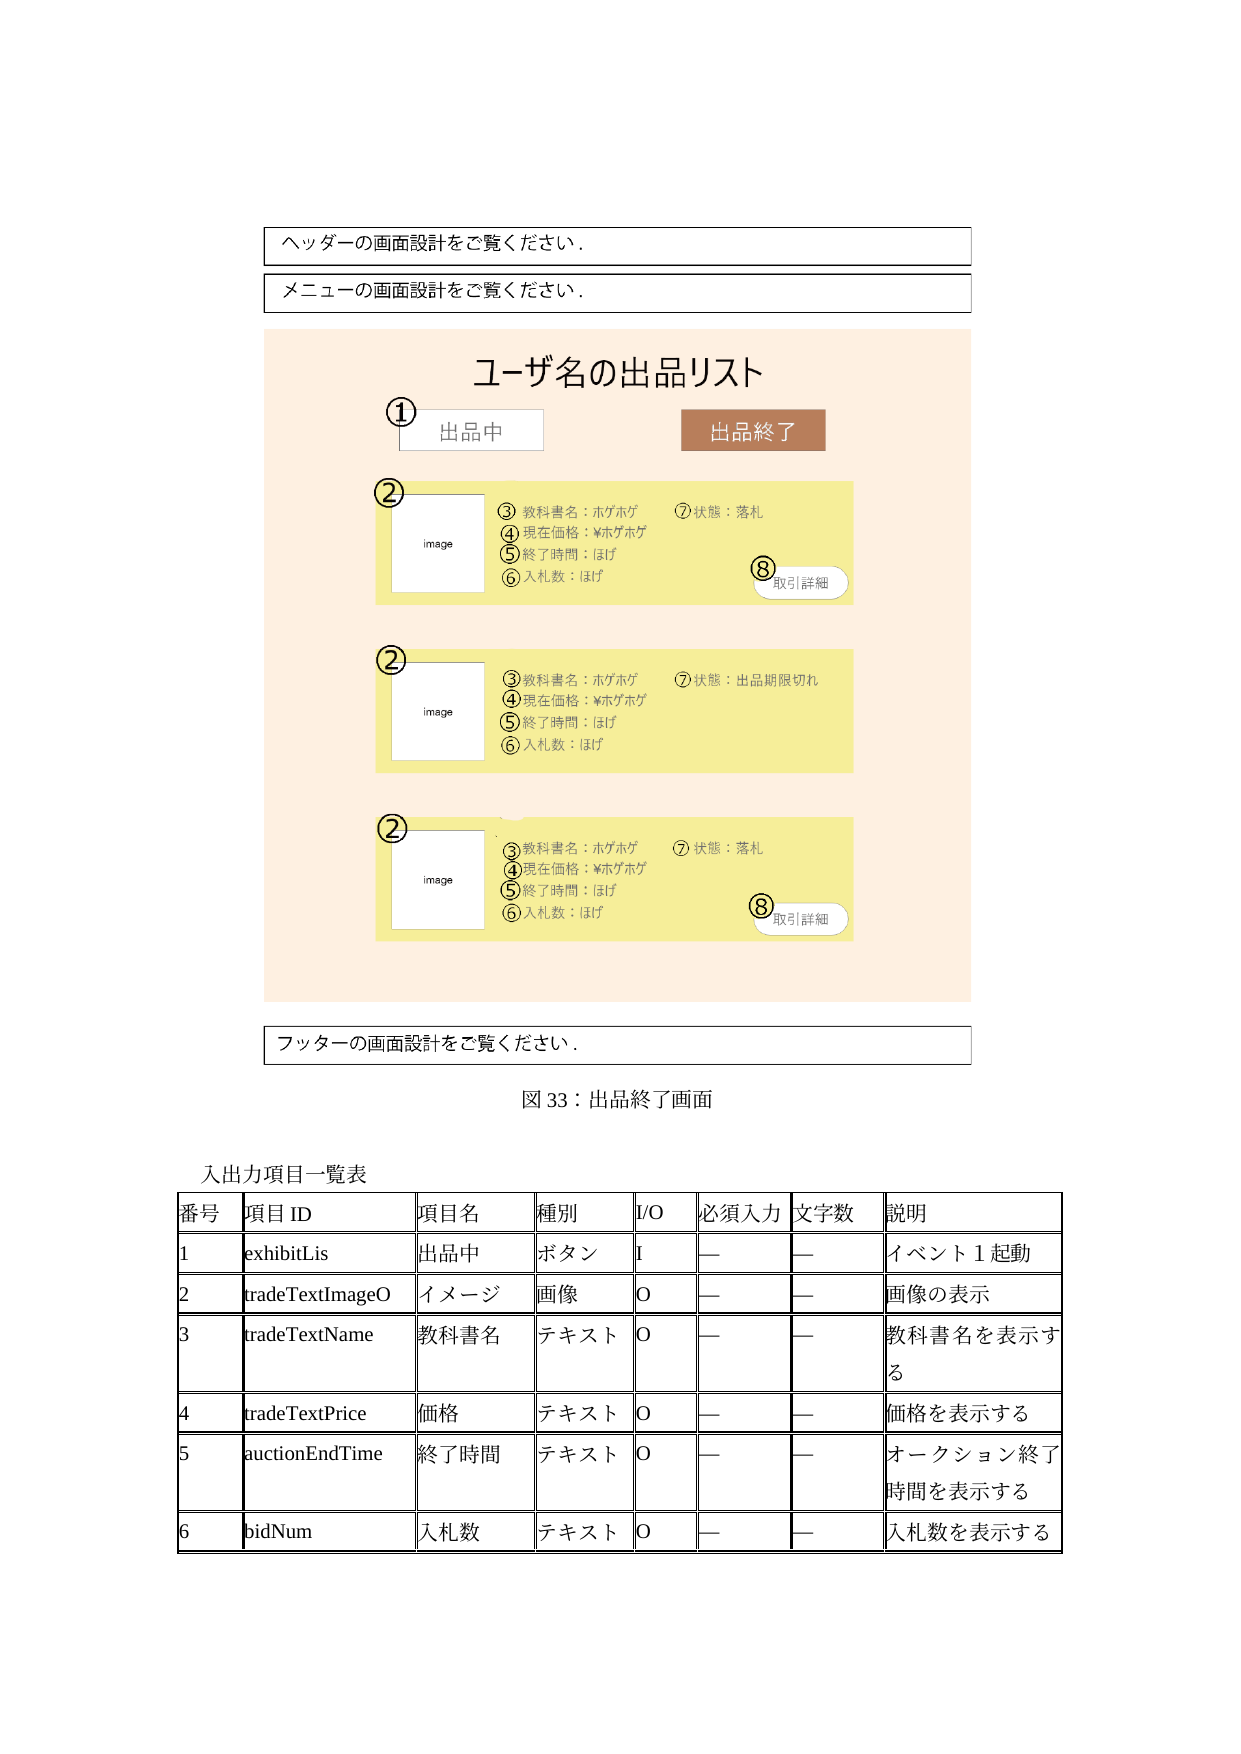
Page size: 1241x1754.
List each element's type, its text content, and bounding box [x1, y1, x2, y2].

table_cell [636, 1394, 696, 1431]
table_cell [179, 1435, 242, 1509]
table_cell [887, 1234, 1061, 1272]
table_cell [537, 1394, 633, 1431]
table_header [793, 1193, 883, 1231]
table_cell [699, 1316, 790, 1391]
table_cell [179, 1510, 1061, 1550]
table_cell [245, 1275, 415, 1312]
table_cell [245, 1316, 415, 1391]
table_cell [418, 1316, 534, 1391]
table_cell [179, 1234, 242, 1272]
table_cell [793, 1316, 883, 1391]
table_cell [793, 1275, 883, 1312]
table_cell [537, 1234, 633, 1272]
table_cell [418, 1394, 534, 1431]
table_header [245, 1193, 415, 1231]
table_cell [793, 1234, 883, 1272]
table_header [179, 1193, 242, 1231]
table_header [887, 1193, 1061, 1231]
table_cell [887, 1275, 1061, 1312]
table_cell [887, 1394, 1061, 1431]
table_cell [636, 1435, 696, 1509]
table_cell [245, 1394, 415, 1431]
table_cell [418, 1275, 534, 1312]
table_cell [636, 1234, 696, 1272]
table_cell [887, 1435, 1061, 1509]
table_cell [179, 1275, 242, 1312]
text 図33：出品終了画面 [177, 1079, 1063, 1117]
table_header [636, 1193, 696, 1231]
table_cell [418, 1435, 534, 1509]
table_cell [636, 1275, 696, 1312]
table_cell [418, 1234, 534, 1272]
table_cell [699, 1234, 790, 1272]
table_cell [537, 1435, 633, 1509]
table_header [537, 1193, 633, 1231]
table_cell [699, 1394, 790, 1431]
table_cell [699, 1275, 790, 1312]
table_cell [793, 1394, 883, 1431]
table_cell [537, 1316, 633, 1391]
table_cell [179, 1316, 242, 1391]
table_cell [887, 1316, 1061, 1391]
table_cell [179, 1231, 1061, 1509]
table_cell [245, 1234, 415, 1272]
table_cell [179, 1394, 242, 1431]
picture [263, 227, 972, 1065]
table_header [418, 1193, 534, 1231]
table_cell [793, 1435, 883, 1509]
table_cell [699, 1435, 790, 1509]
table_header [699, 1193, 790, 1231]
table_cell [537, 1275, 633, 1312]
text 入出力項目一覧表 [177, 1154, 1063, 1192]
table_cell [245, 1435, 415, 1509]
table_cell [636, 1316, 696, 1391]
